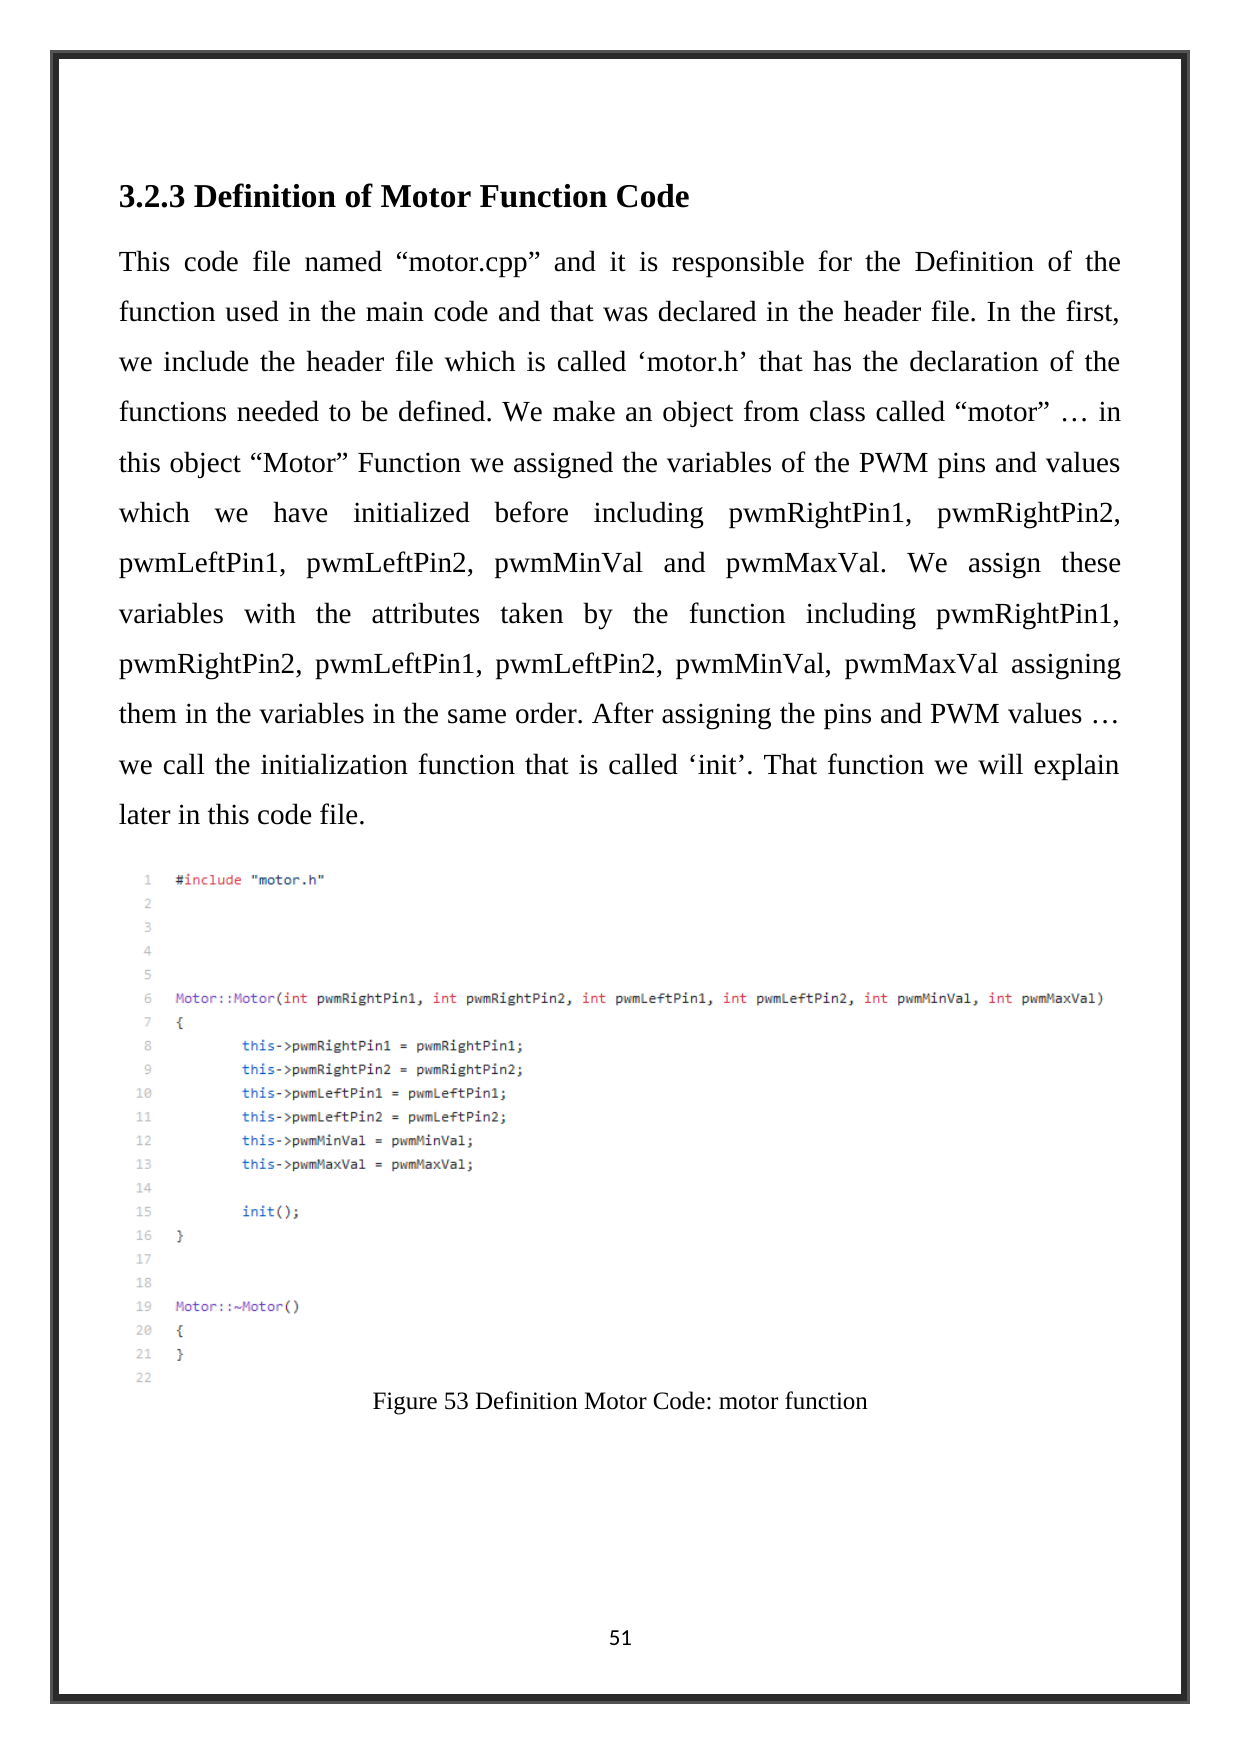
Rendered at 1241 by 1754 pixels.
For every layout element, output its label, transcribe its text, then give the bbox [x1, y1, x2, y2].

subtitle 3.2.3 Definition of Motor Function Code [118, 176, 1122, 214]
picture [132, 868, 1108, 1387]
text Figure Definition Motor Code: motor function [118, 1386, 1122, 1415]
text This code file named “motor.cpp” and it is responsible for the Definition of the function used in the main code and that was declared in the header file. In the first, we include the header file which is called ‘motor.h’ that has the declaration of the functions needed to be defined. We make an object from class called “motor” … in this object “Motor” Function we assigned the variables of the PWM pins and values which we have initialized before including pwmRightPin1, pwmRightPin2, pwmLeftPin1, pwmLeftPin2, pwmMinVal and pwmMaxVal. We assign these variables with the attributes taken by the function including pwmRightPin1, pwmRightPin2, pwmLeftPin1, pwmLeftPin2, pwmMinVal, pwmMaxVal assigning them in the variables in the same order. After assigning the pins and PWM values … we call the initialization function that is called ‘init’. That function we will explain later in this code file. [118, 244, 1122, 831]
